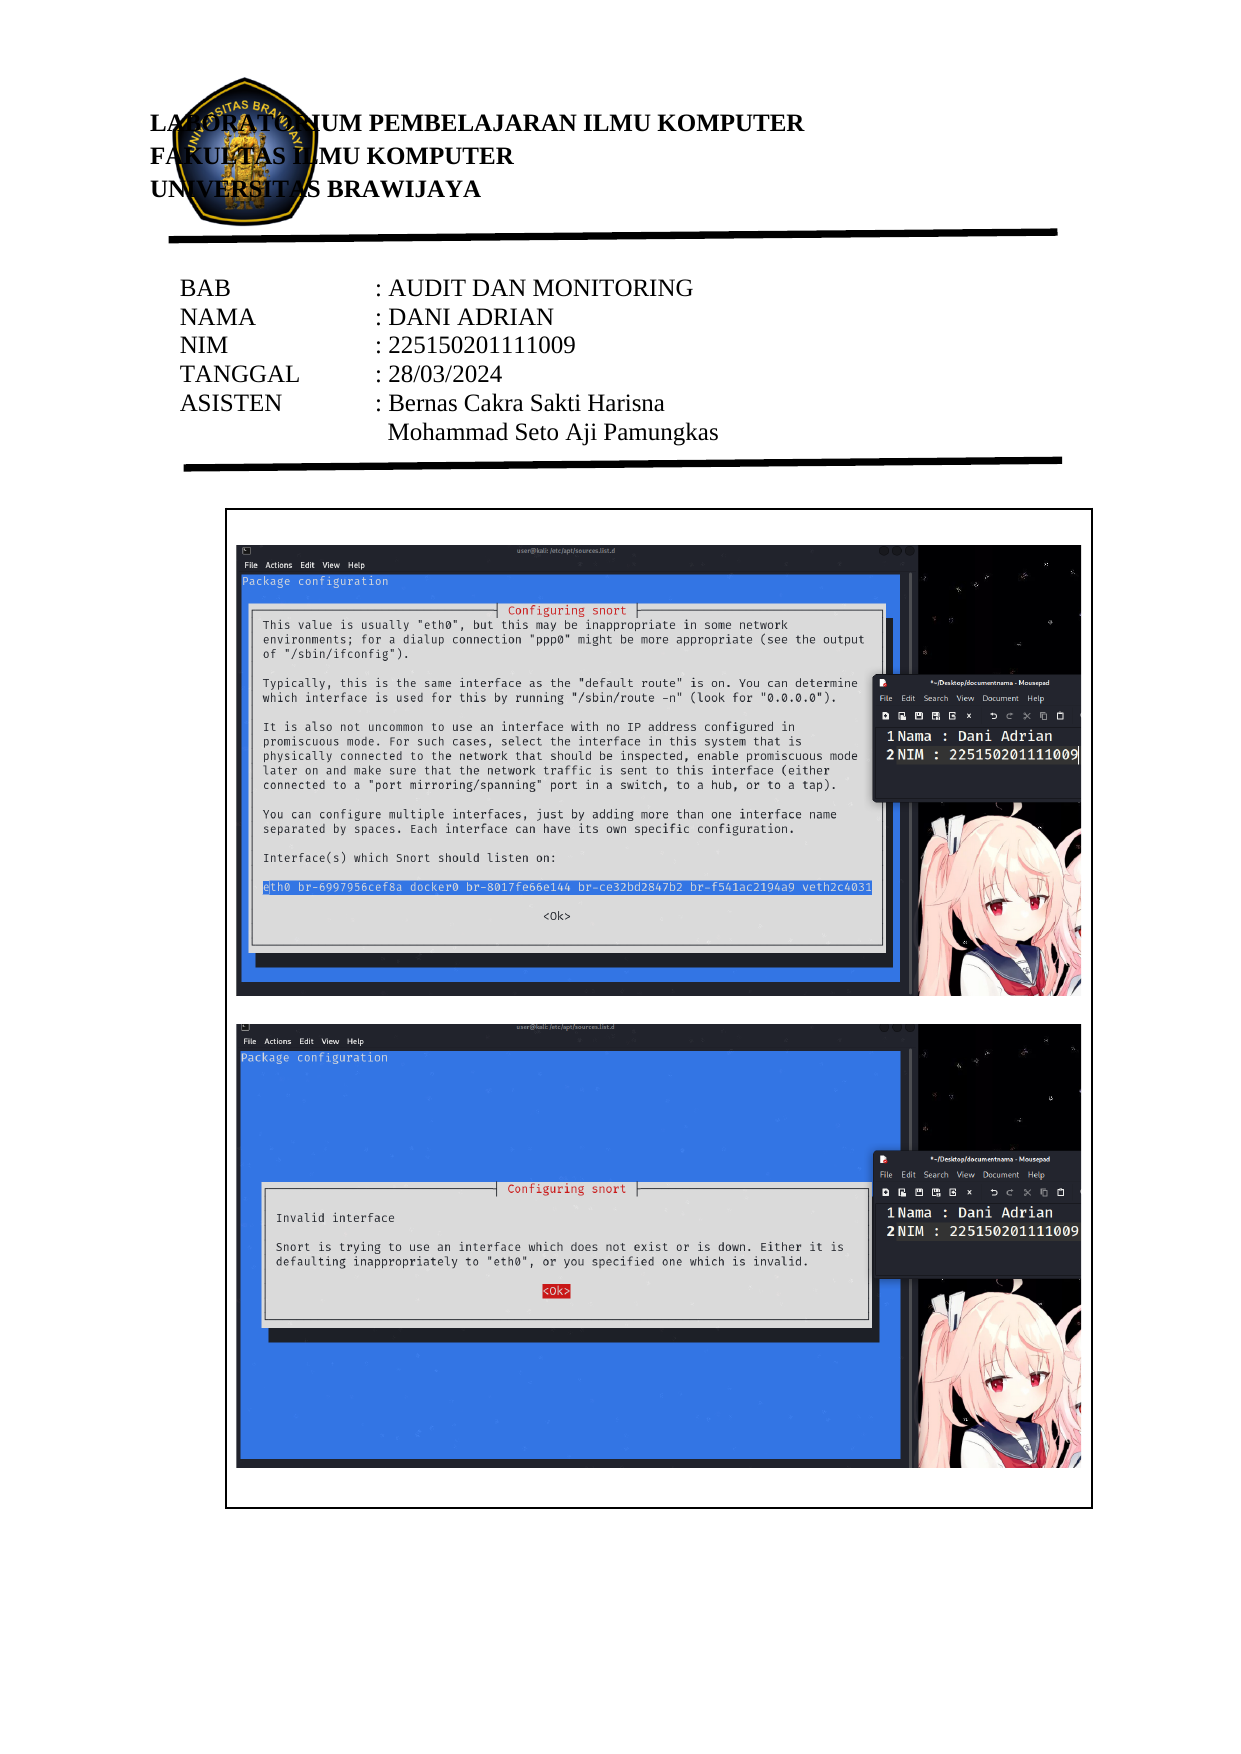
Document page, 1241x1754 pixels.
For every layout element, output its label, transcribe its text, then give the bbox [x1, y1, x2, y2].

picture [236, 545, 1082, 996]
picture [168, 75, 321, 229]
table_header sudo apt update sudo apt install -t bullseye snort [227, 510, 1091, 1507]
picture [236, 1024, 1082, 1468]
picture [190, 123, 196, 130]
